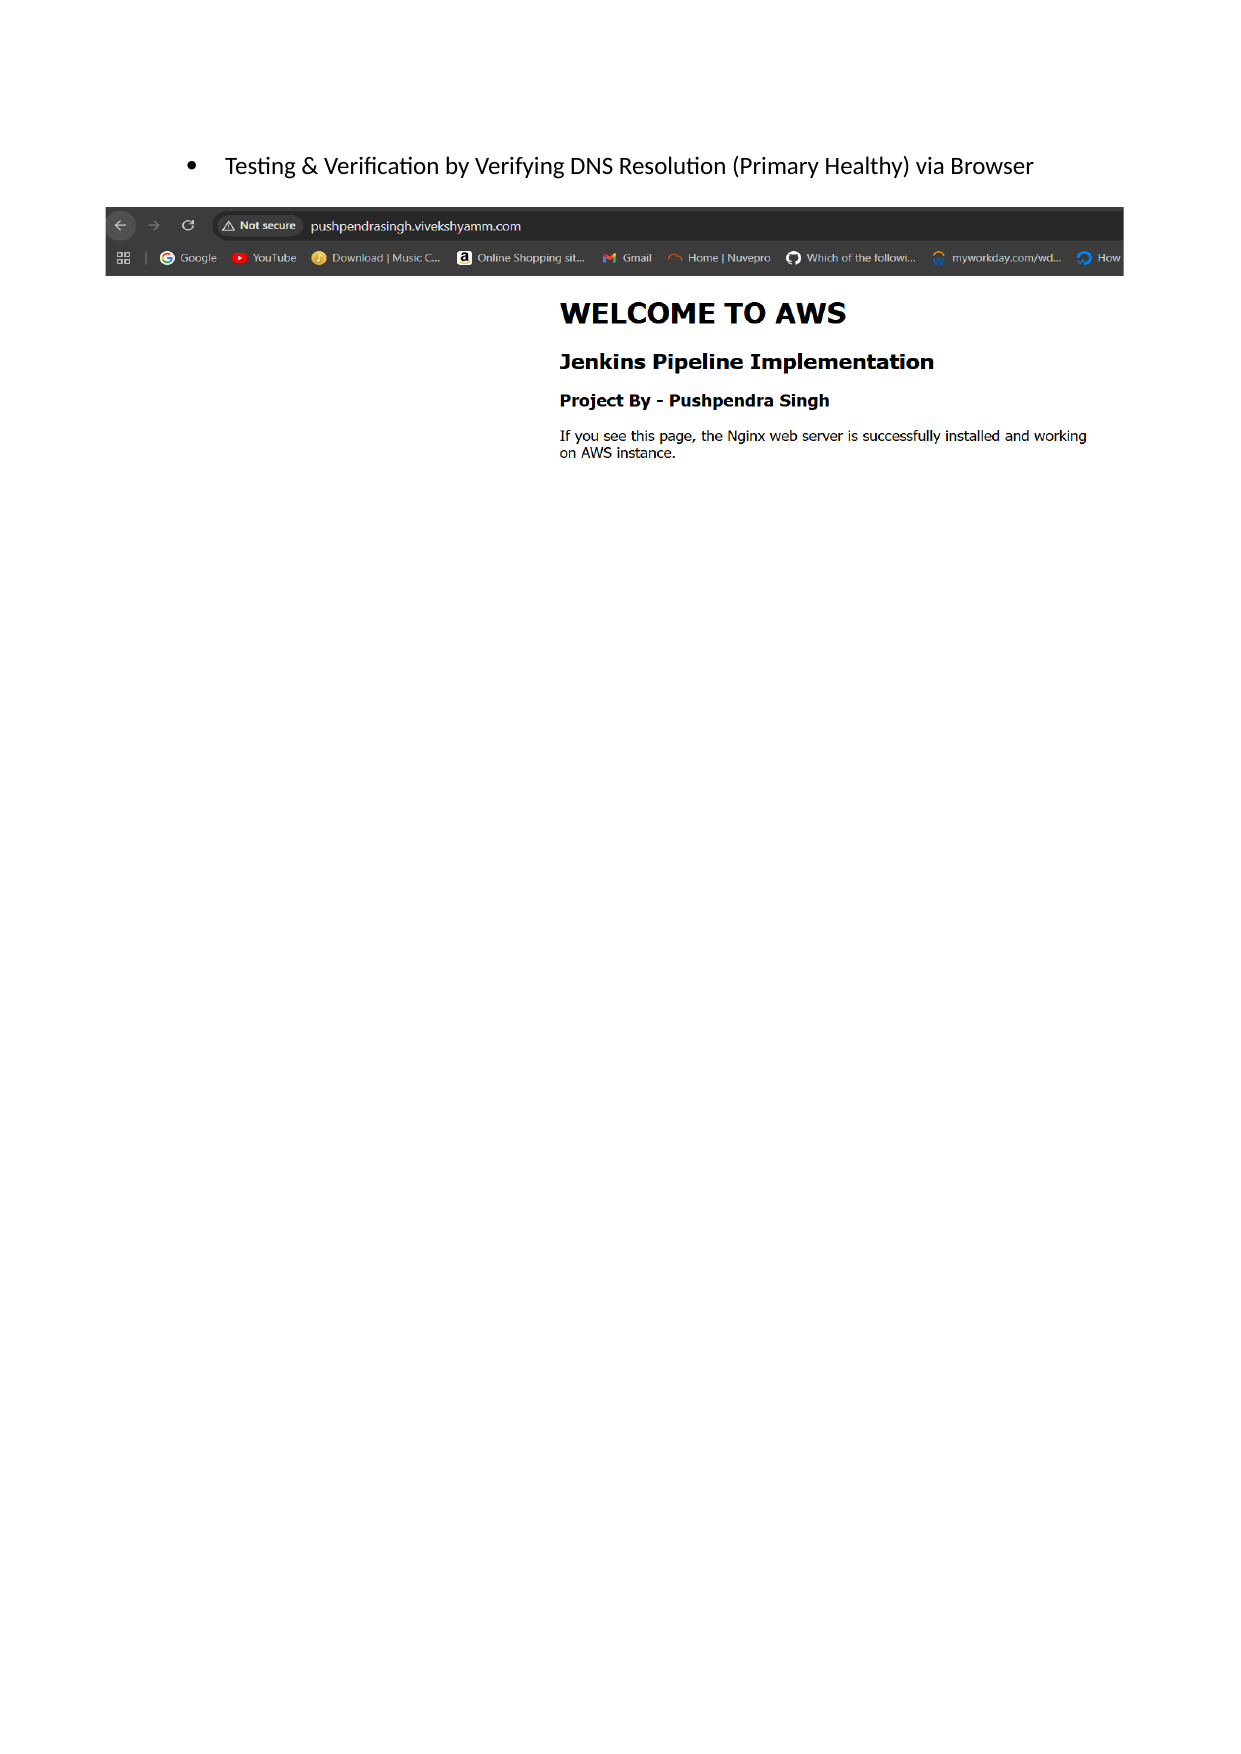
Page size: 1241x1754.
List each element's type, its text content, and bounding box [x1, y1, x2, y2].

picture [105, 207, 1123, 852]
list Testing & Verification by Verifying DNS Resolution (Primary Healthy) via Browser [187, 150, 1090, 181]
